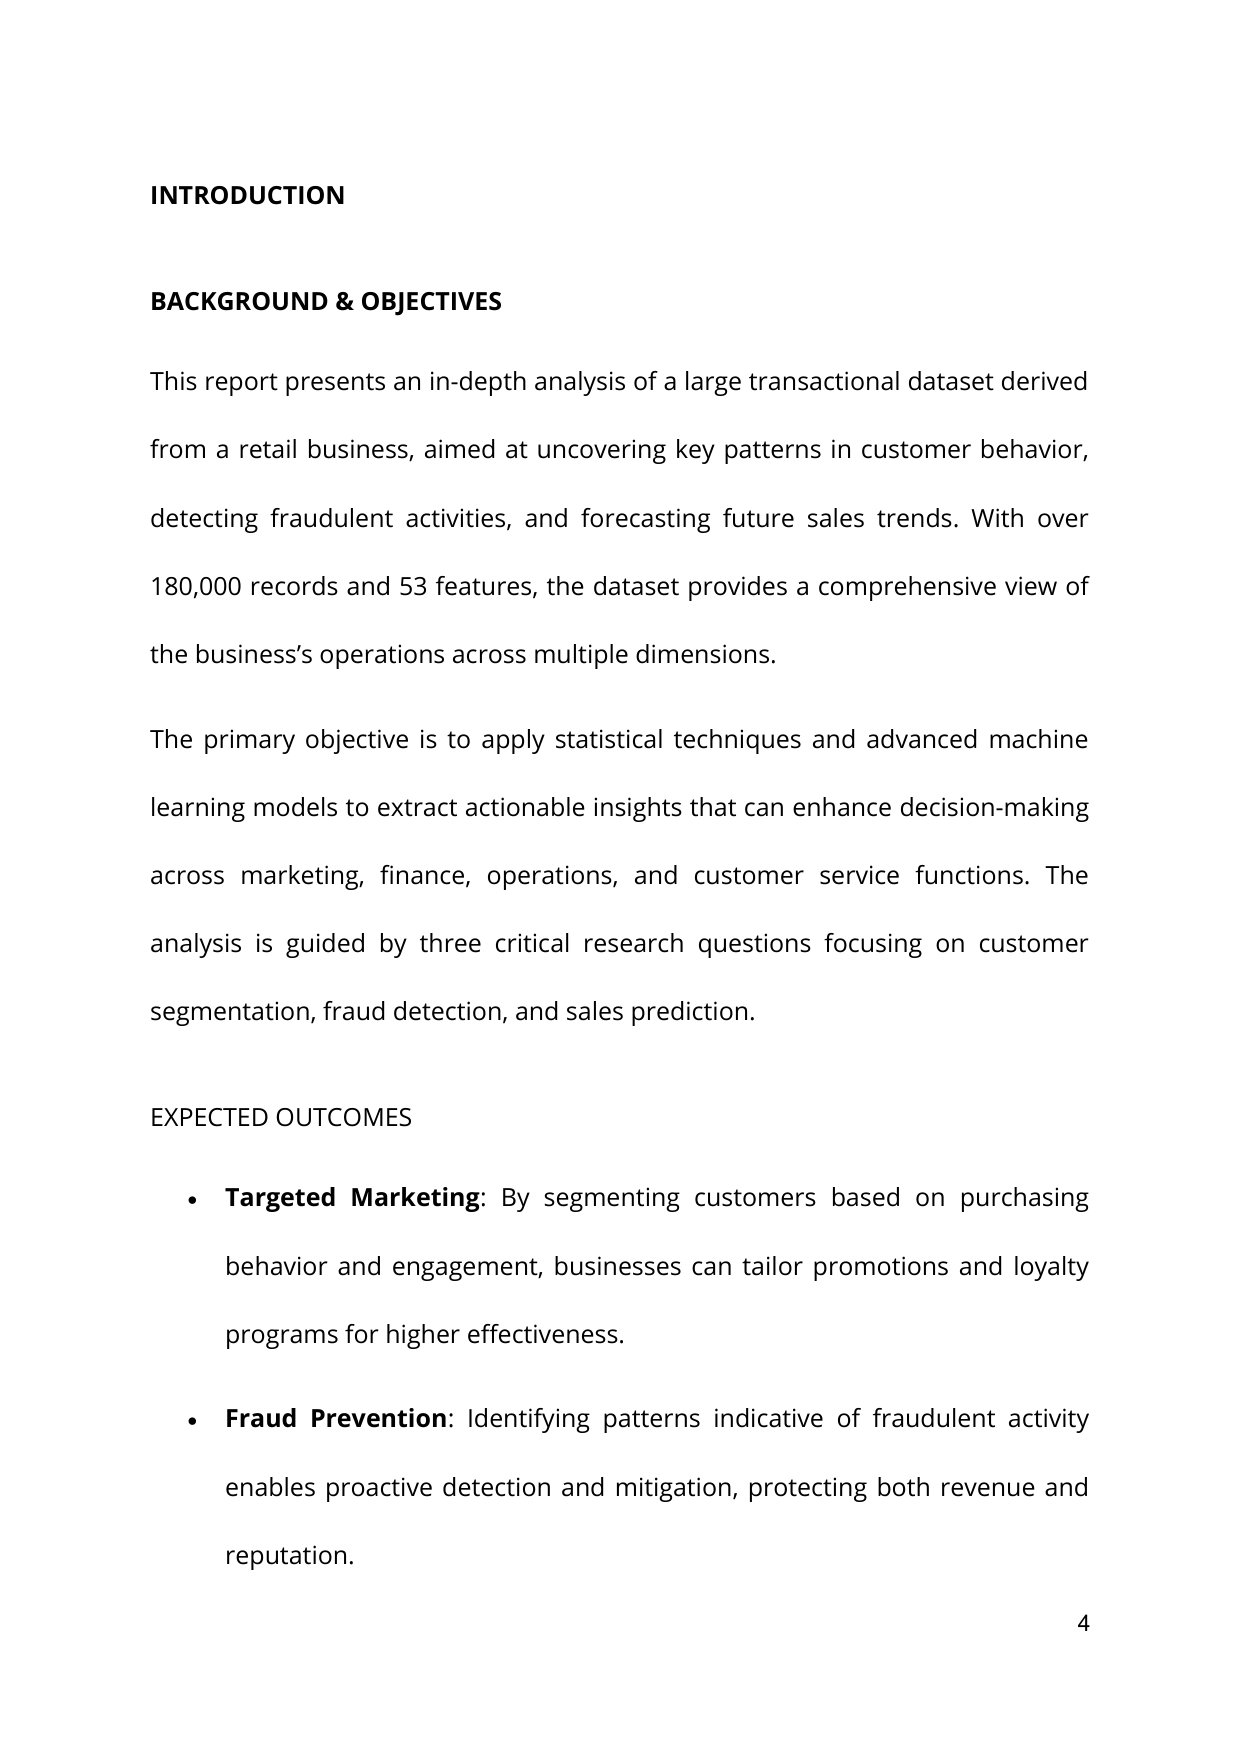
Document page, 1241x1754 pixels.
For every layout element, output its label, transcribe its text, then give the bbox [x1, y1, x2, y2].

text The primary objective is to apply statistical techniques and advanced machine learning models to extract actionable insights that can enhance decision-making across marketing, finance, operations, and customer service functions. The analysis is guided by three critical research questions focusing on customer segmentation, fraud detection, and sales prediction. [150, 721, 1090, 1028]
subtitle EXPECTED OUTCOMES [150, 1099, 1090, 1133]
list Targeted Marketing: By segmenting customers based on purchasing behavior and engagement, businesses can tailor promotions and loyalty programs for higher effectiveness. [187, 1180, 1090, 1350]
text This report presents an in-depth analysis of a large transactional dataset derived from a retail business, aimed at uncovering key patterns in customer behavior, detecting fraudulent activities, and forecasting future sales trends. With over 180,000 records and 53 features, the dataset provides a comprehensive view of the business’s operations across multiple dimensions. [150, 364, 1090, 671]
list Fraud Prevention: Identifying patterns indicative of fraudulent activity enables proactive detection and mitigation, protecting both revenue and reputation. [187, 1401, 1090, 1571]
subtitle INTRODUCTION [150, 178, 1090, 212]
subtitle BACKGROUND & OBJECTIVES [150, 283, 1090, 317]
